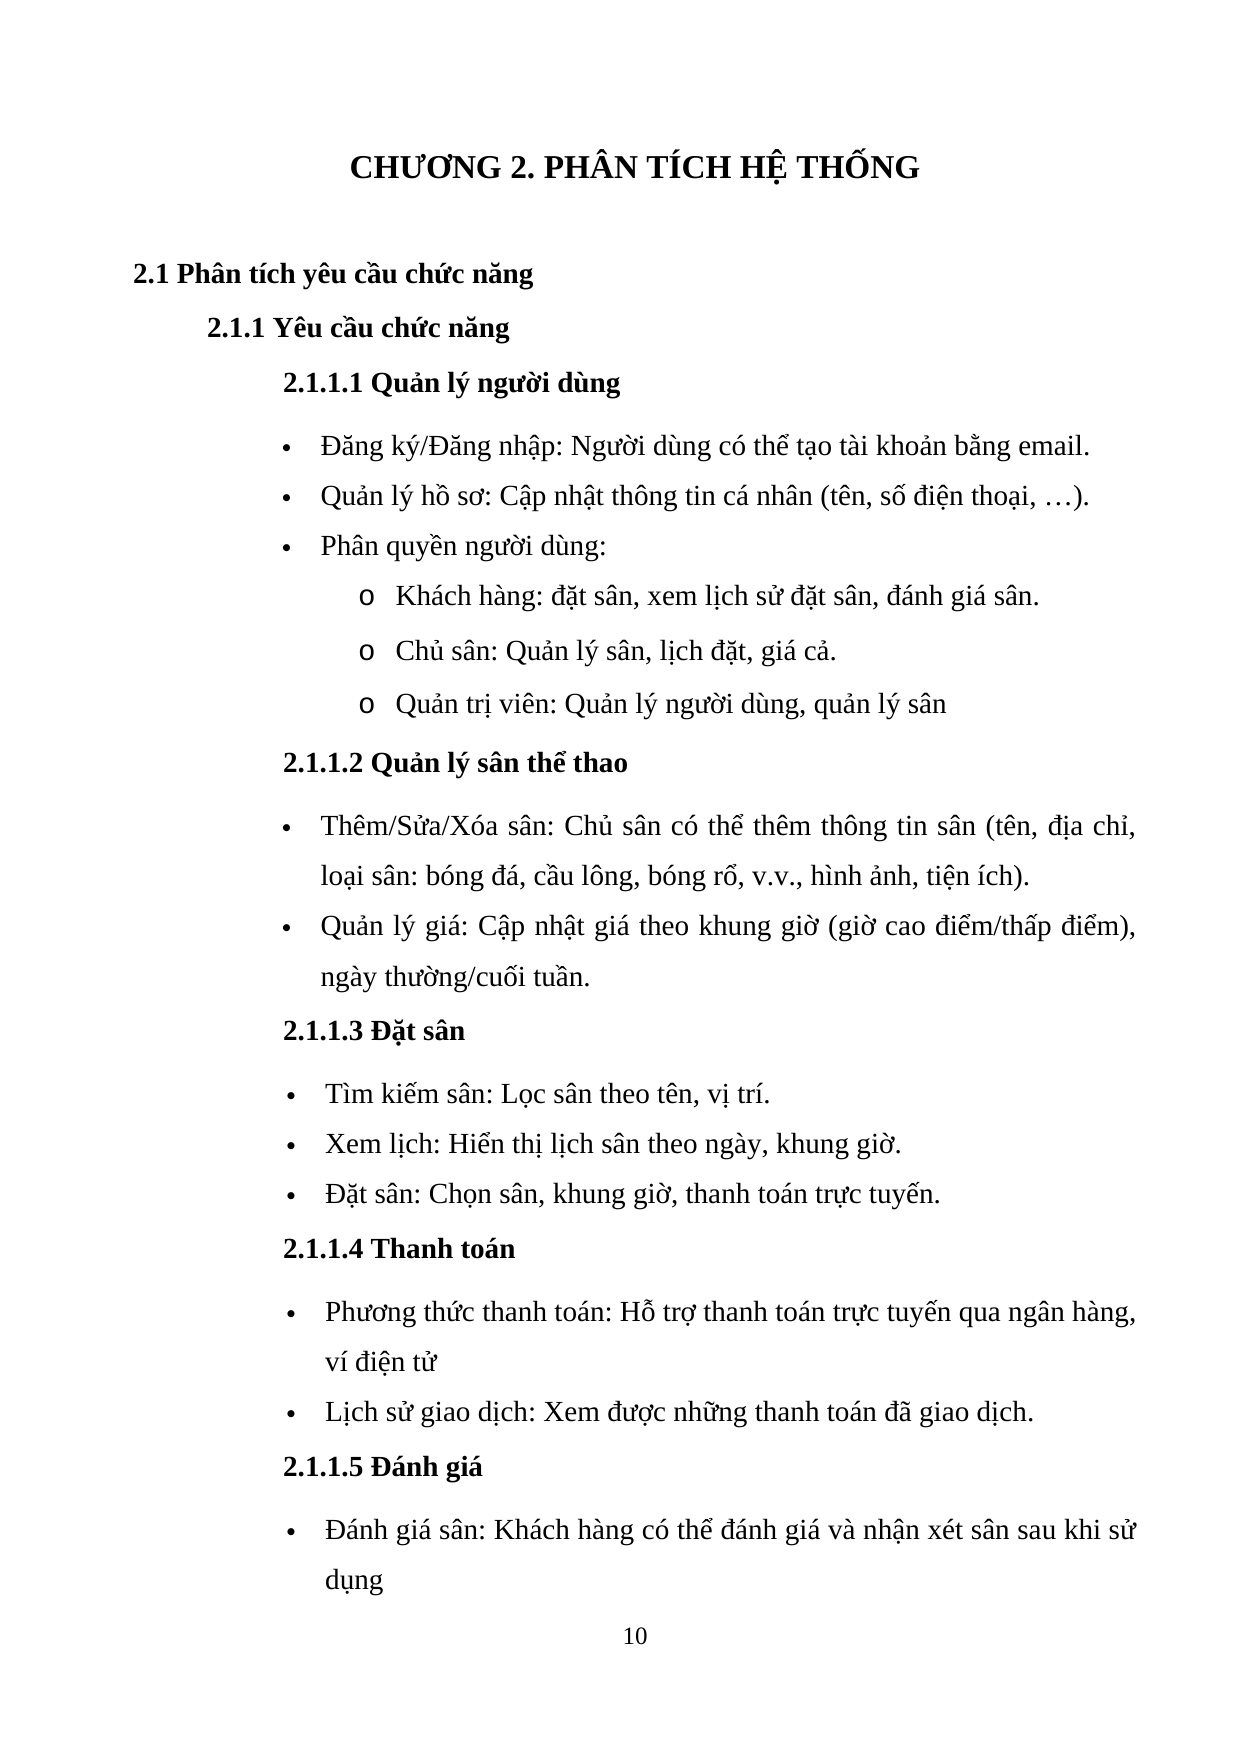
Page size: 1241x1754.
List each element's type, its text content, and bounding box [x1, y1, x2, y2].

subtitle 2.1.1.3 Đặt sân [133, 1013, 1137, 1047]
subtitle 2.1.1.1 Quản lý người dùng [133, 365, 1137, 398]
list Thêm/Sửa/Xóa sân: Chủ sân có thể thêm thông tin sân (tên, địa chỉ, loại sân: bóng đá, cầu lông, bóng rổ, v.v., hình ảnh, tiện ích). [283, 808, 1137, 892]
list Xem lịch: Hiển thị lịch sân theo ngày, khung giờ. [287, 1126, 1137, 1160]
subtitle PHÂN TÍCH HỆ THỐNG [133, 148, 1137, 186]
list Đặt sân: Chọn sân, khung giờ, thanh toán trực tuyến. [287, 1177, 1137, 1210]
subtitle 2.1.1 Yêu cầu chức năng [133, 310, 1137, 344]
subtitle 2.1.1.5 Đánh giá [133, 1449, 1137, 1482]
list Đăng ký/Đăng nhập: Người dùng có thể tạo tài khoản bằng email. [283, 428, 1137, 461]
list Quản trị viên: Quản lý người dùng, quản lý sân [358, 687, 1137, 723]
list Chủ sân: Quản lý sân, lịch đặt, giá cả. [358, 633, 1137, 669]
list Quản lý hồ sơ: Cập nhật thông tin cá nhân (tên, số điện thoại, …). [283, 478, 1137, 511]
list Tìm kiếm sân: Lọc sân theo tên, vị trí. [287, 1076, 1137, 1109]
subtitle 2.1.1.2 Quản lý sân thể thao [133, 745, 1137, 778]
subtitle 2.1.1.4 Thanh toán [133, 1231, 1137, 1264]
list Lịch sử giao dịch: Xem được những thanh toán đã giao dịch. [287, 1394, 1137, 1428]
list Quản lý giá: Cập nhật giá theo khung giờ (giờ cao điểm/thấp điểm), ngày thường/cuối tuần. [283, 908, 1137, 992]
list Phương thức thanh toán: Hỗ trợ thanh toán trực tuyến qua ngân hàng, ví điện tử [287, 1294, 1137, 1378]
subtitle 2.1 Phân tích yêu cầu chức năng [133, 256, 1137, 289]
list Phân quyền người dùng: [283, 528, 1137, 562]
list Khách hàng: đặt sân, xem lịch sử đặt sân, đánh giá sân. [358, 578, 1137, 614]
list Đánh giá sân: Khách hàng có thể đánh giá và nhận xét sân sau khi sử dụng [287, 1512, 1137, 1596]
